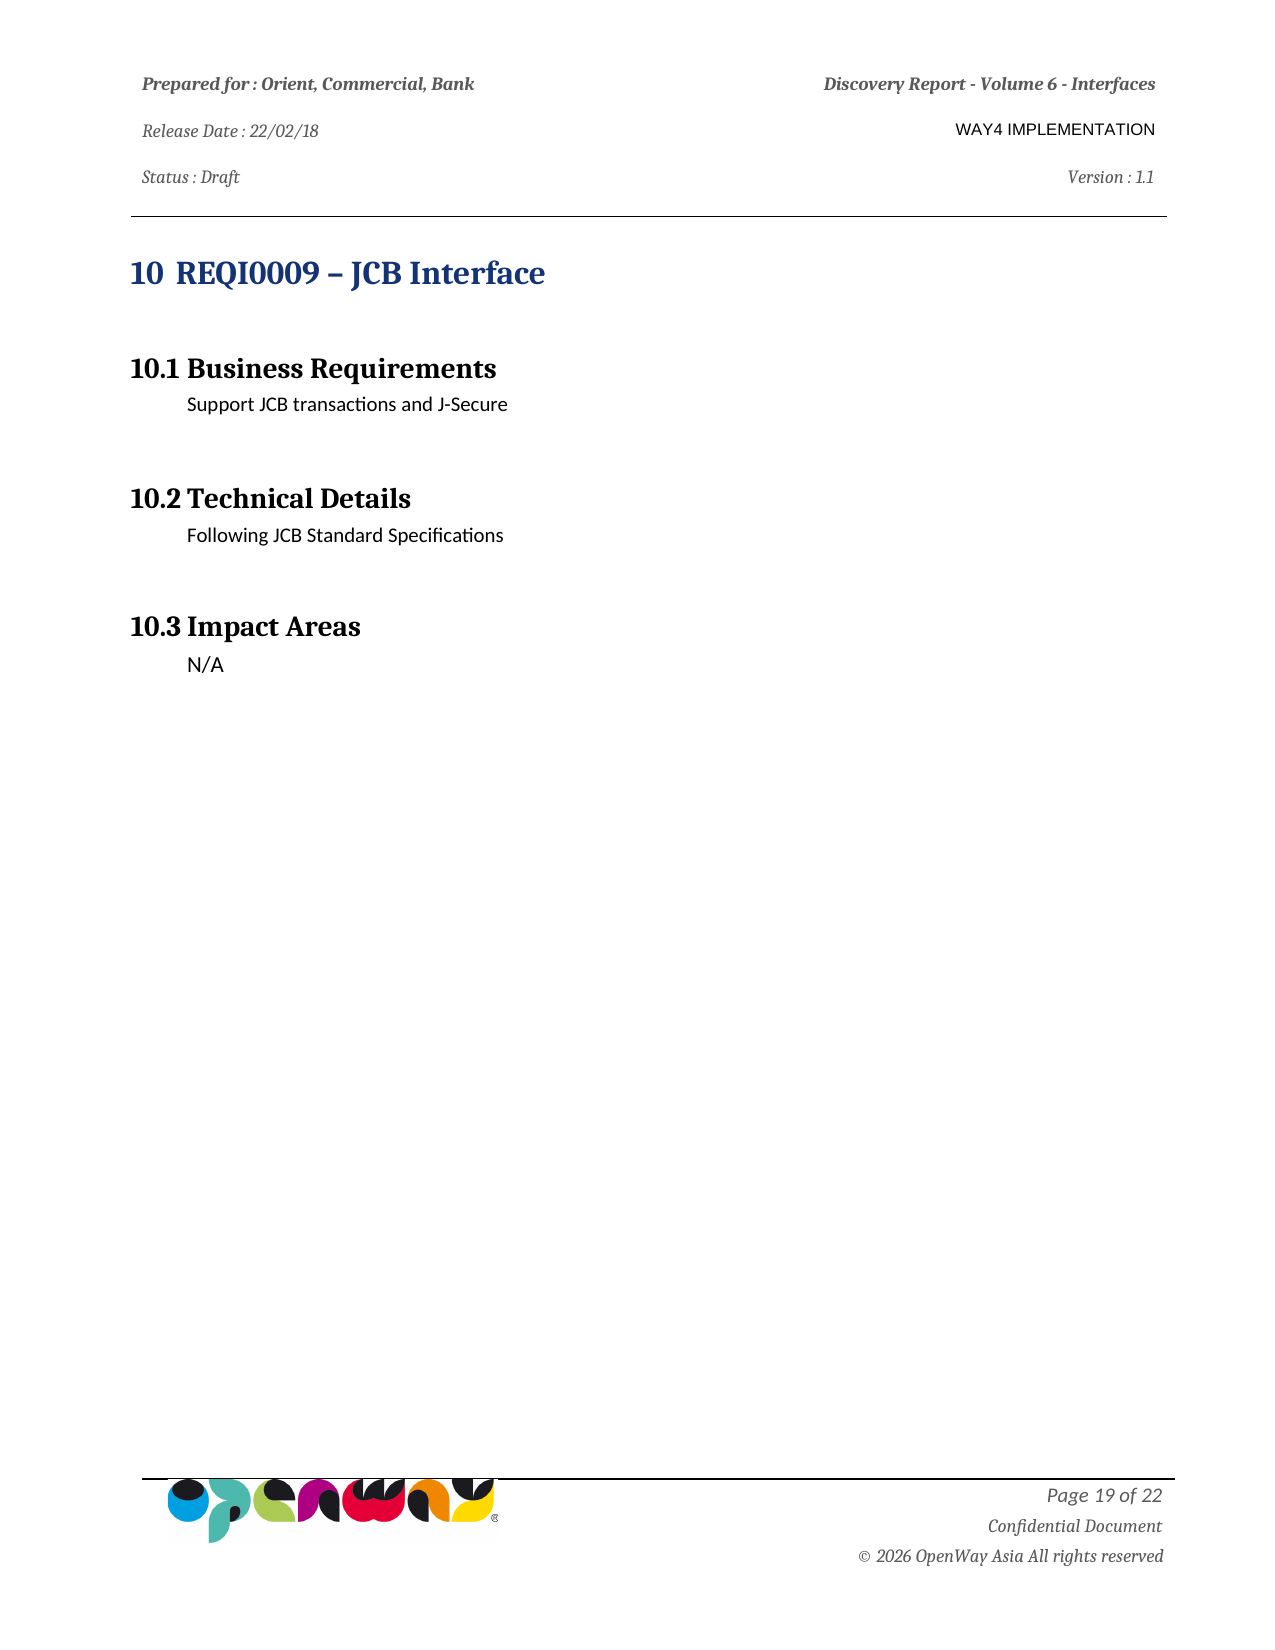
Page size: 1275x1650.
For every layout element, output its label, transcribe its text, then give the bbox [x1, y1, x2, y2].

text N/A [131, 650, 1167, 678]
subtitle Business Requirements [131, 352, 1167, 385]
subtitle REQI0009 – JCB Interface [131, 254, 1167, 292]
subtitle Technical Details [131, 482, 1167, 516]
picture [167, 1479, 499, 1543]
text Support JCB transactions and J-Secure [131, 392, 1167, 417]
subtitle Impact Areas [131, 611, 1167, 644]
text Following JCB Standard Specifications [131, 522, 1167, 548]
